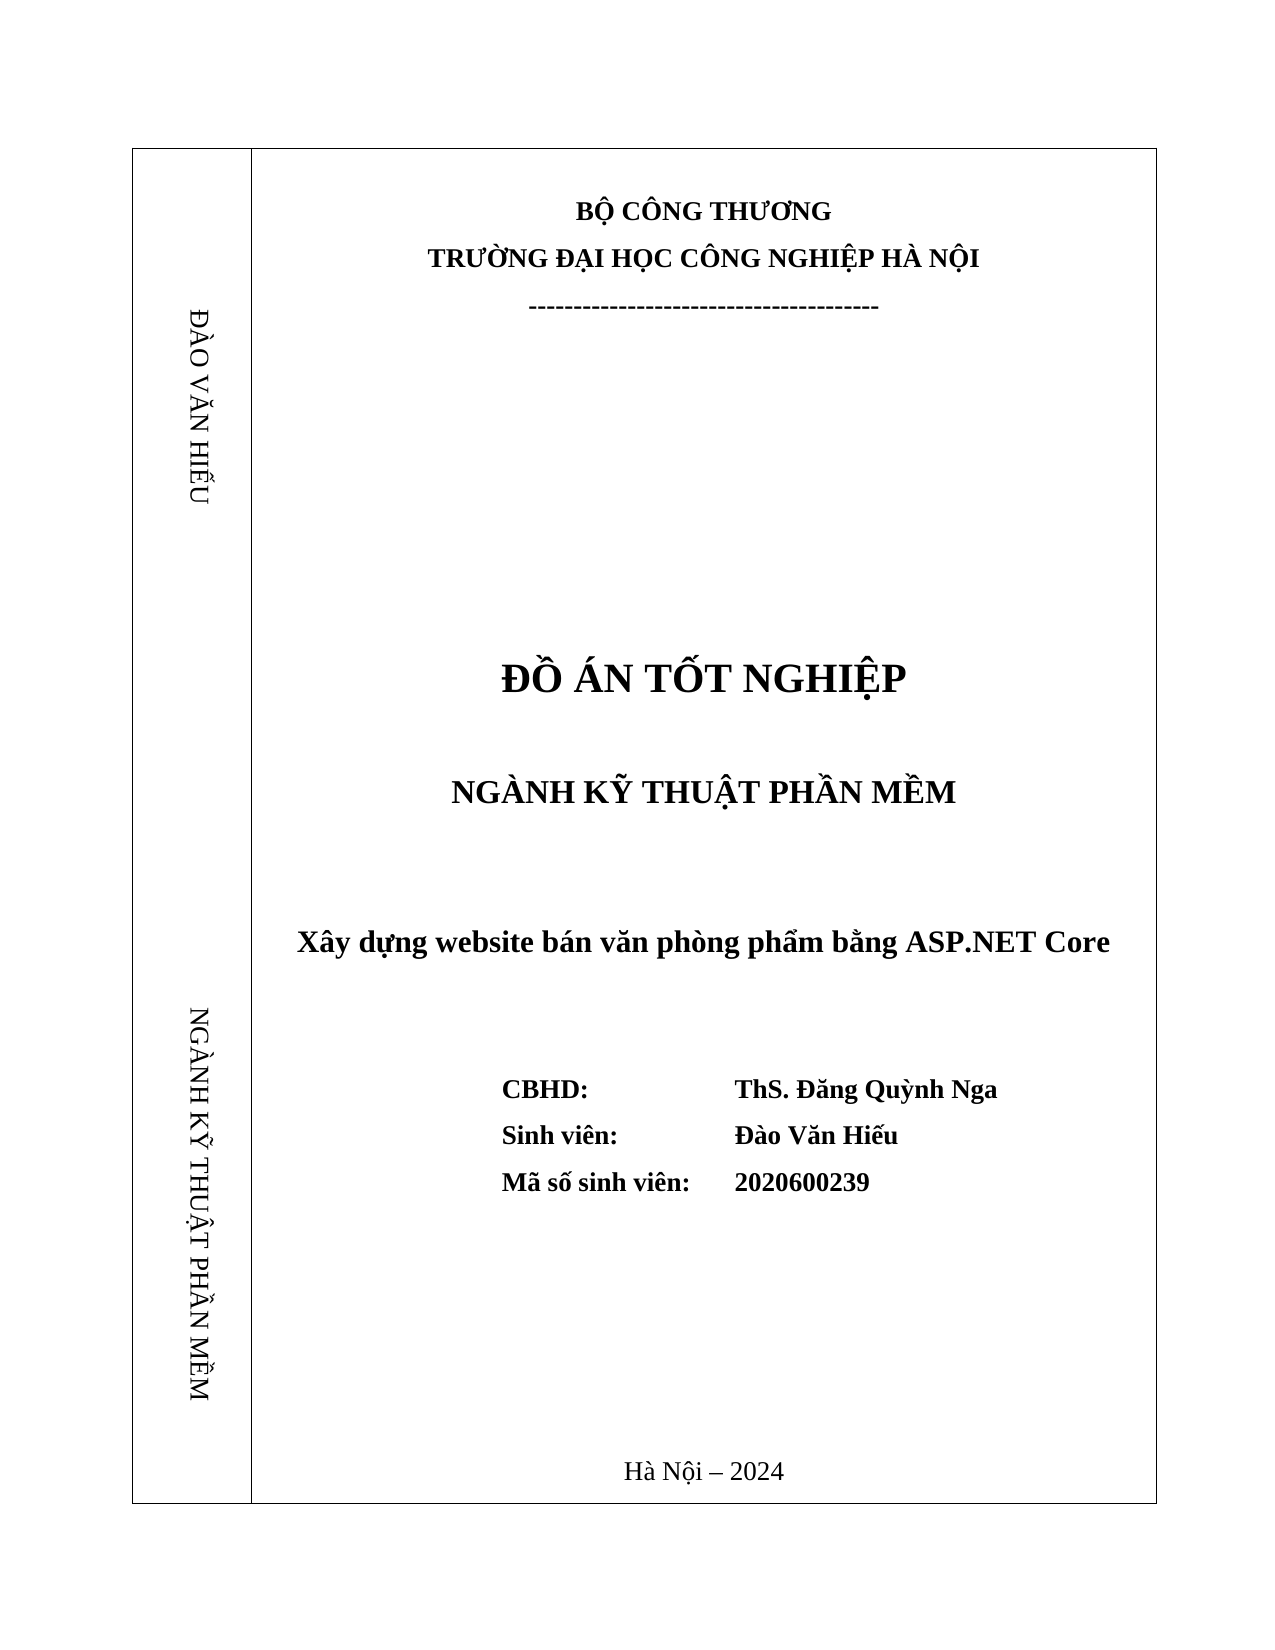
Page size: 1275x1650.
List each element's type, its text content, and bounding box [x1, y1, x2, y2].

table_header ĐÀO VĂN HIẾU NGÀNH KỸ THUẬT PHẦN MỀM [133, 149, 251, 1502]
table_header BỘ CÔNG THƯƠNG TRƯỜNG ĐẠI HỌC CÔNG NGHIỆP HÀ NỘI --------------------------------------- ĐỒ ÁN TỐT NGHIỆP NGÀNH KỸ THUẬT PHẦN MỀM Xây dựng website bán văn phòng phẩm bằng ASP.NET Core CBHD: ThS. Đăng Quỳnh Nga Sinh viên: Đào Văn Hiếu Mã số sinh viên: 2020600239 Hà Nội – 2024 [252, 149, 1156, 1502]
